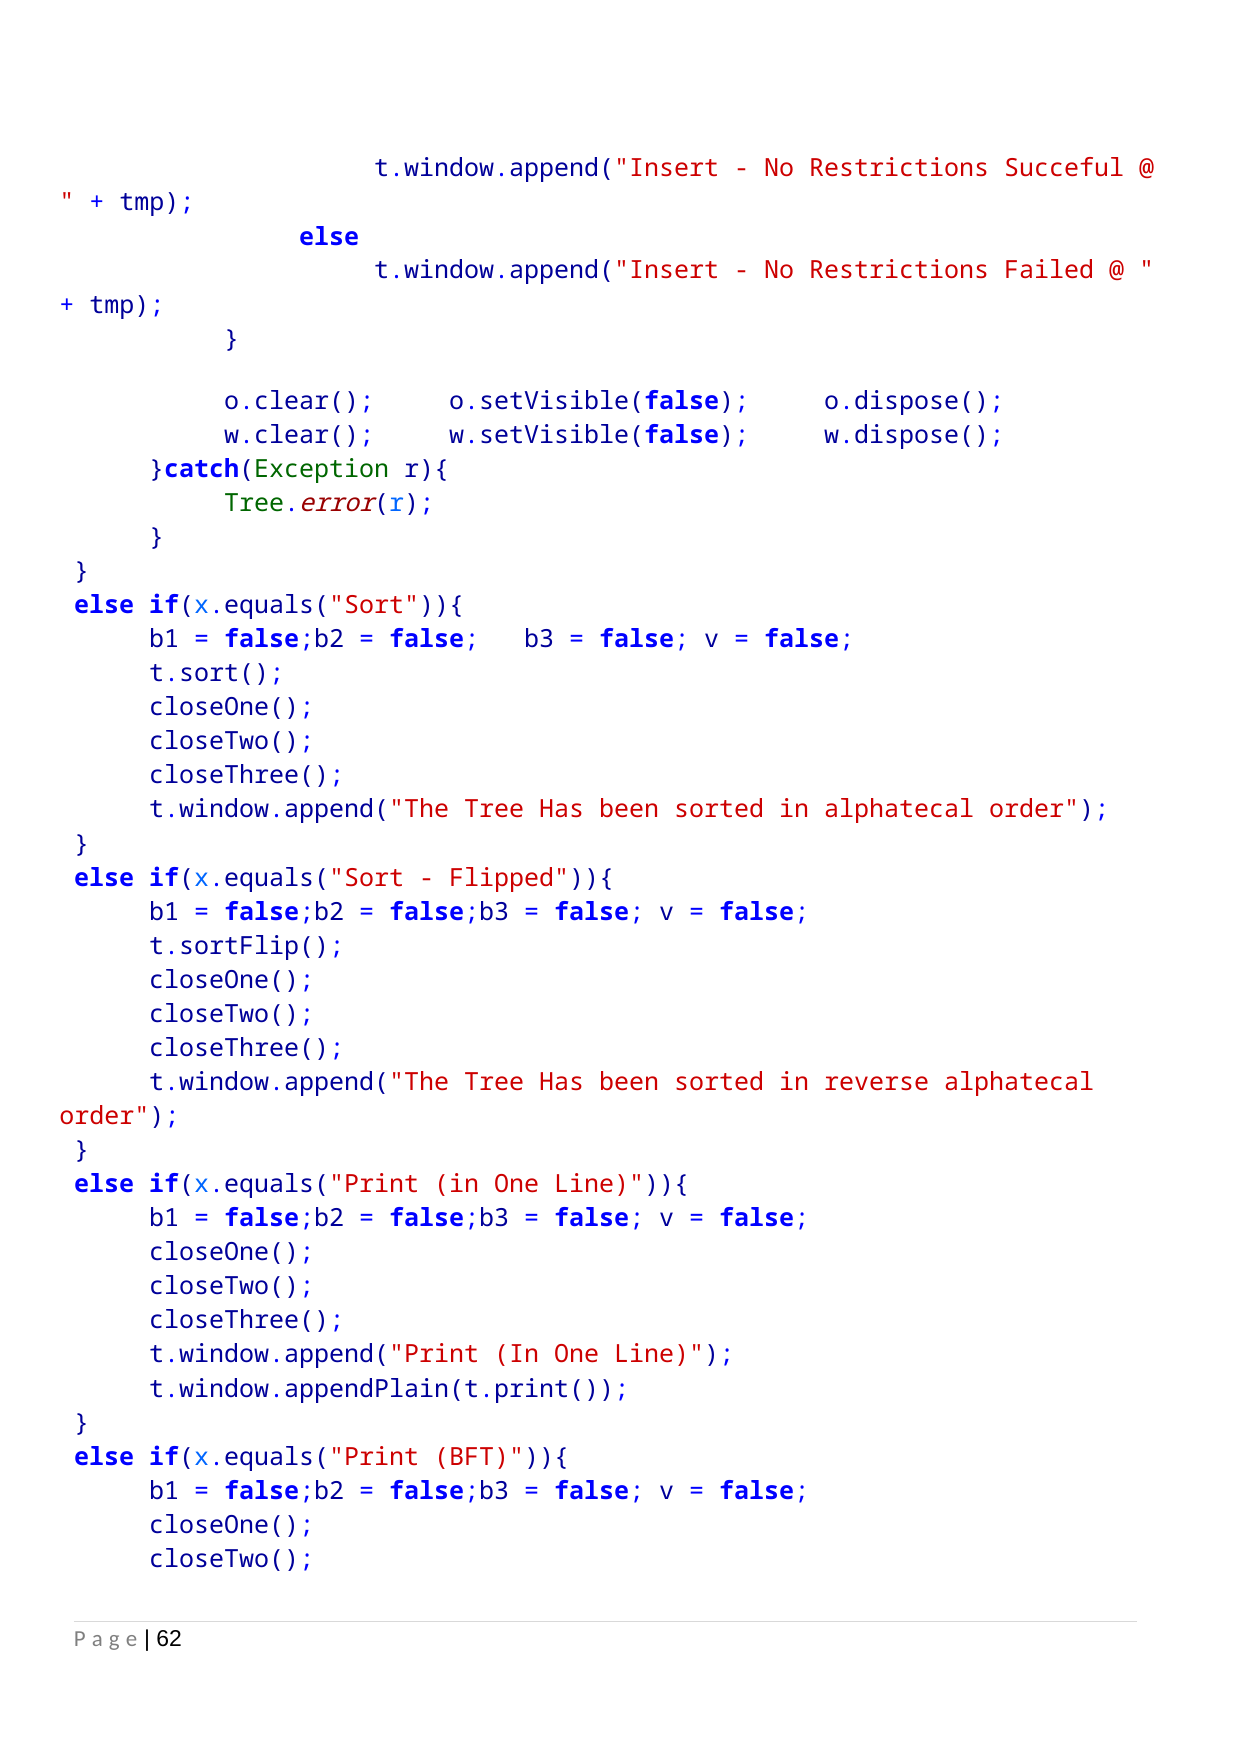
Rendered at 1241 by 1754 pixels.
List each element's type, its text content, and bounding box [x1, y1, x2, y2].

text } [29, 1404, 1181, 1438]
text w.clear(); w.setVisible(false); w.dispose(); [29, 416, 1181, 451]
text closeTwo(); [29, 723, 1181, 757]
text }catch(Exception r){ [29, 451, 1181, 484]
text closeTwo(); [29, 1268, 1181, 1302]
text b1 = false;b2 = false;b3 = false; v = false; [29, 893, 1181, 927]
text closeOne(); [29, 961, 1181, 996]
text else if(x.equals("Print (in One Line)")){ [29, 1166, 1181, 1200]
text t.window.append("The Tree Has been sorted in reverse alphatecal order"); [29, 1064, 1181, 1132]
text else if(x.equals("Print (BFT)")){ [29, 1438, 1181, 1472]
text } [29, 553, 1181, 587]
text closeOne(); [29, 689, 1181, 723]
text else [29, 218, 1181, 252]
text closeOne(); [29, 1506, 1181, 1541]
text closeTwo(); [29, 996, 1181, 1029]
text Tree.error(r); [29, 484, 1181, 519]
text } [29, 1132, 1181, 1166]
text } [29, 825, 1181, 859]
text b1 = false;b2 = false; b3 = false; v = false; [29, 621, 1181, 655]
text t.window.append("Insert - No Restrictions Failed @ " + tmp); [29, 252, 1181, 320]
text t.sort(); [29, 655, 1181, 689]
text } [29, 320, 1181, 354]
text t.window.appendPlain(t.print()); [29, 1370, 1181, 1404]
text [29, 1472, 1181, 1506]
text b1 = false;b2 = false;b3 = false; v = false; [29, 1200, 1181, 1234]
text closeThree(); [29, 757, 1181, 791]
text else if(x.equals("Sort")){ [29, 587, 1181, 621]
text closeOne(); [29, 1234, 1181, 1268]
text closeTwo(); [29, 1541, 1181, 1574]
text closeThree(); [29, 1302, 1181, 1336]
text o.clear(); o.setVisible(false); o.dispose(); [29, 382, 1181, 416]
text t.window.append("Insert - No Restrictions Succeful @ " + tmp); [29, 150, 1181, 218]
text t.sortFlip(); [29, 927, 1181, 961]
text t.window.append("Print (In One Line)"); [29, 1336, 1181, 1370]
text closeThree(); [29, 1029, 1181, 1064]
text } [29, 519, 1181, 553]
text else if(x.equals("Sort - Flipped")){ [29, 859, 1181, 893]
text t.window.append("The Tree Has been sorted in alphatecal order"); [29, 791, 1181, 825]
